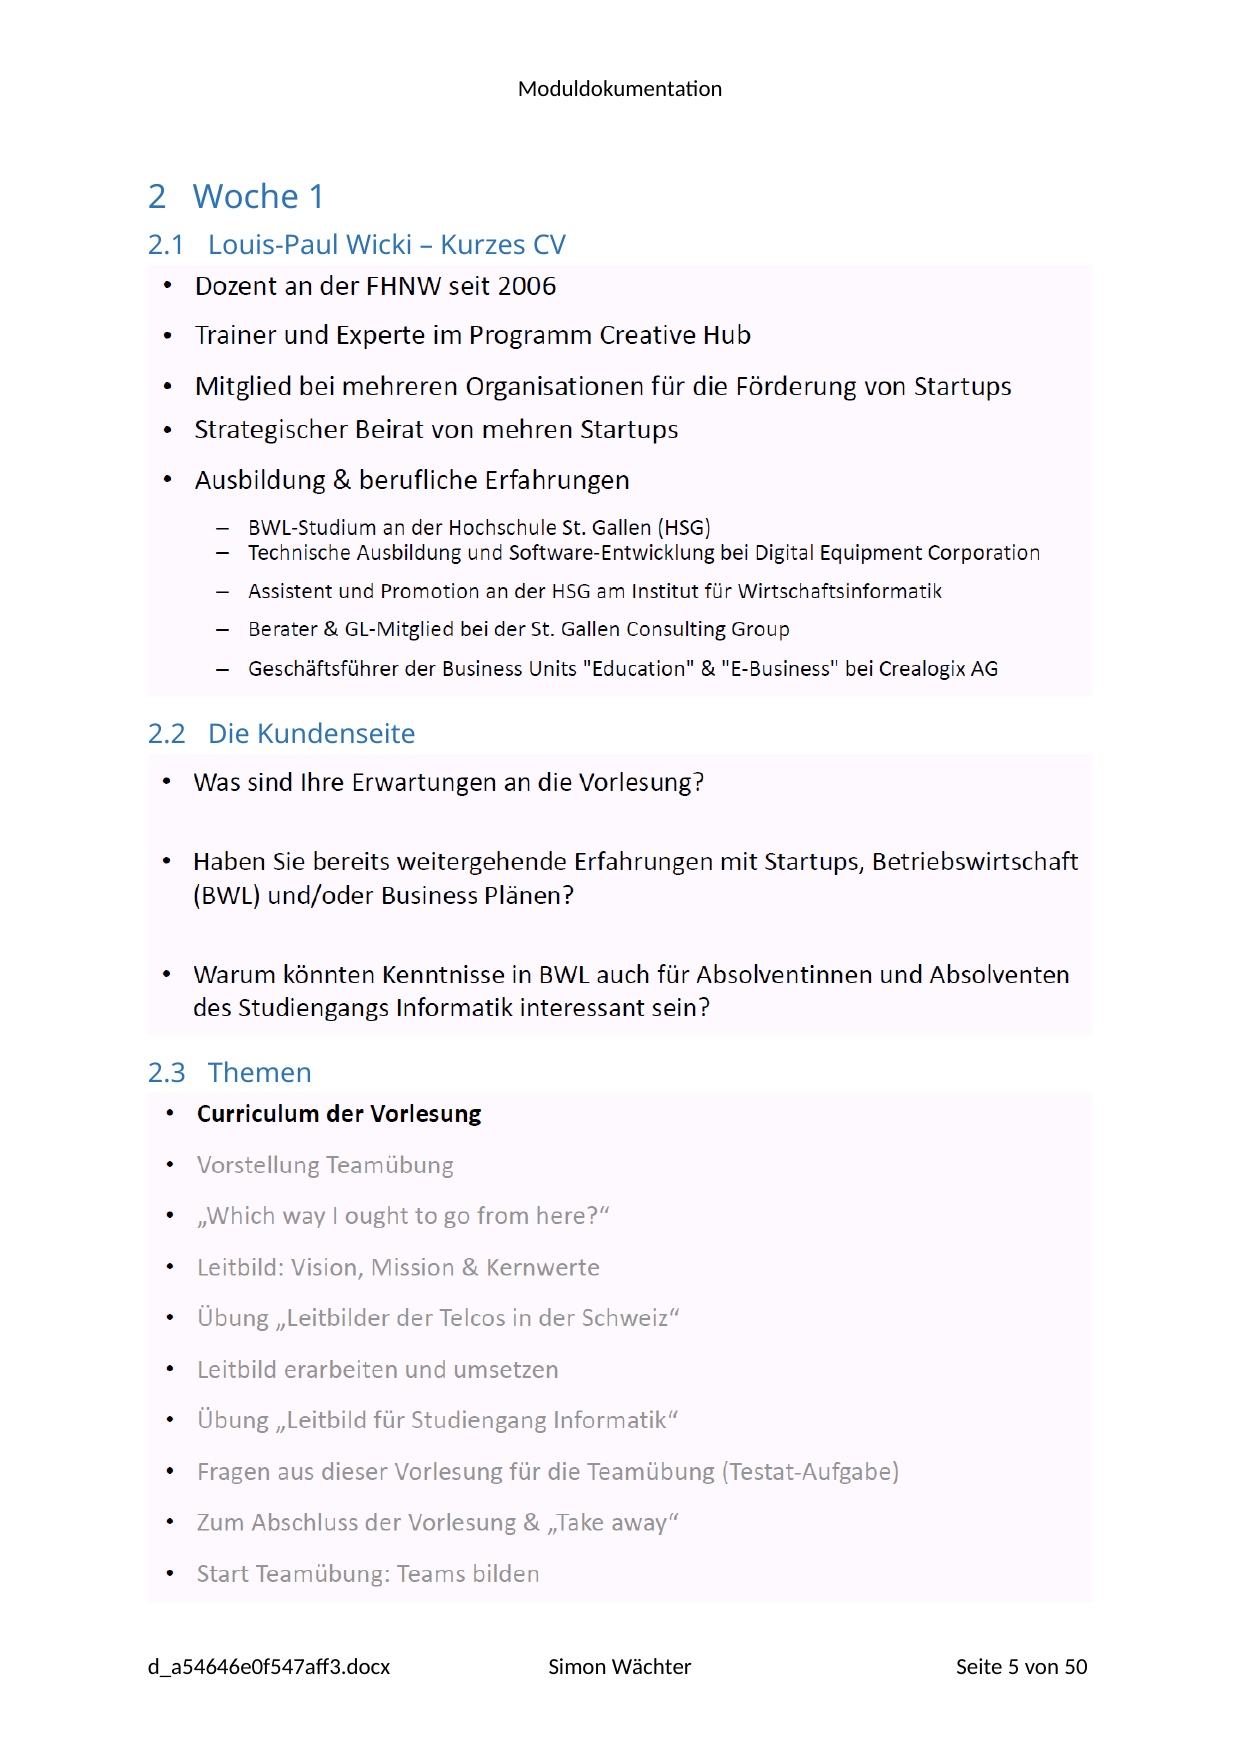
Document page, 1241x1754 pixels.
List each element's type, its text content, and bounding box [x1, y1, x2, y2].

picture [147, 1092, 1093, 1602]
subtitle Die Kundenseite [148, 714, 1093, 751]
subtitle Louis-Paul Wicki – Kurzes CV [148, 226, 1093, 263]
subtitle Woche 1 [148, 173, 1093, 218]
picture [147, 265, 1093, 696]
subtitle Themen [148, 1053, 1093, 1090]
picture [147, 754, 1093, 1035]
